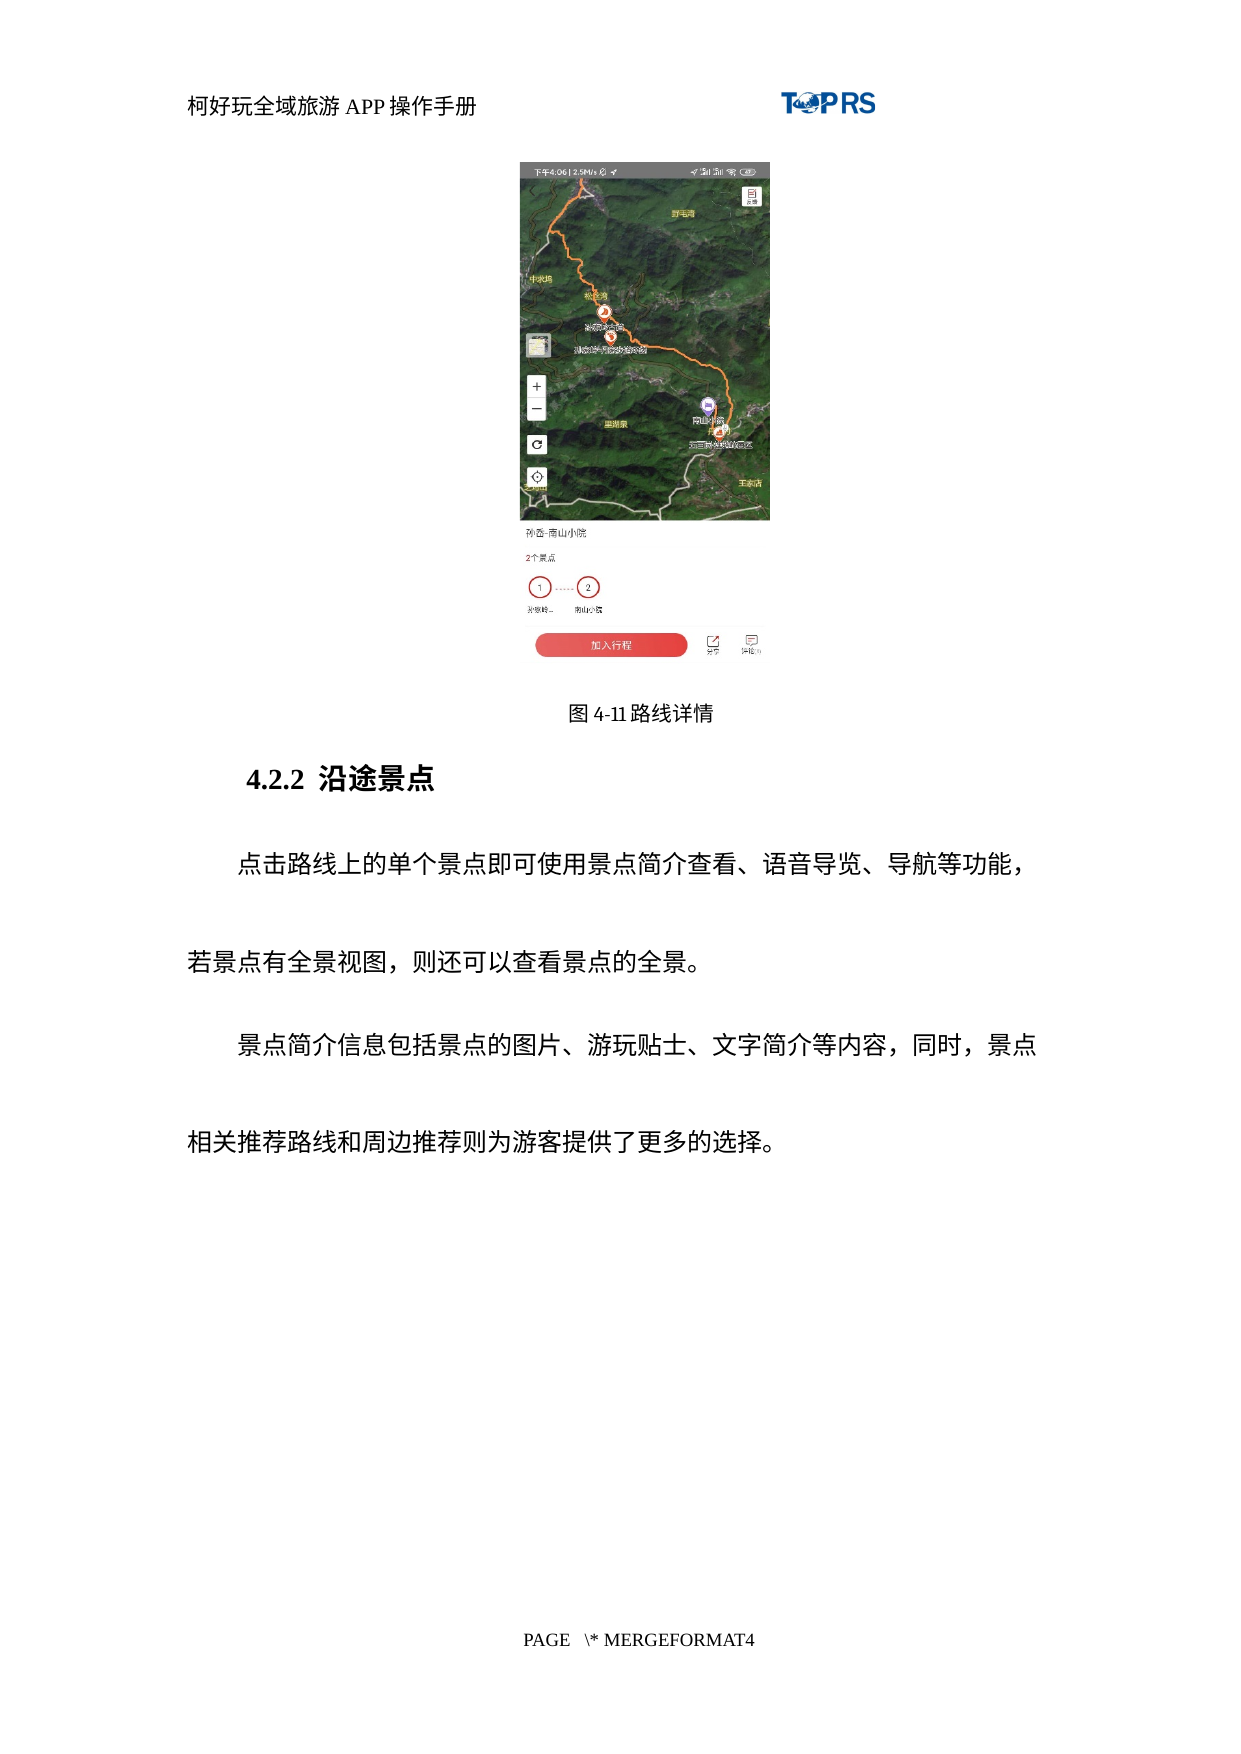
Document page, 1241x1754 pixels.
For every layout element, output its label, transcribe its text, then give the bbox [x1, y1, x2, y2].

text 景点简介信息包括景点的图片、游玩贴士、文字简介等内容，同时，景点相关推荐路线和周边推荐则为游客提供了更多的选择。 [187, 1011, 1053, 1173]
subtitle 沿途景点 [187, 744, 1053, 809]
picture [780, 91, 876, 114]
text 点击路线上的单个景点即可使用景点简介查看、语音导览、导航等功能，若景点有全景视图，则还可以查看景点的全景。 [187, 830, 1053, 993]
picture [519, 162, 770, 664]
